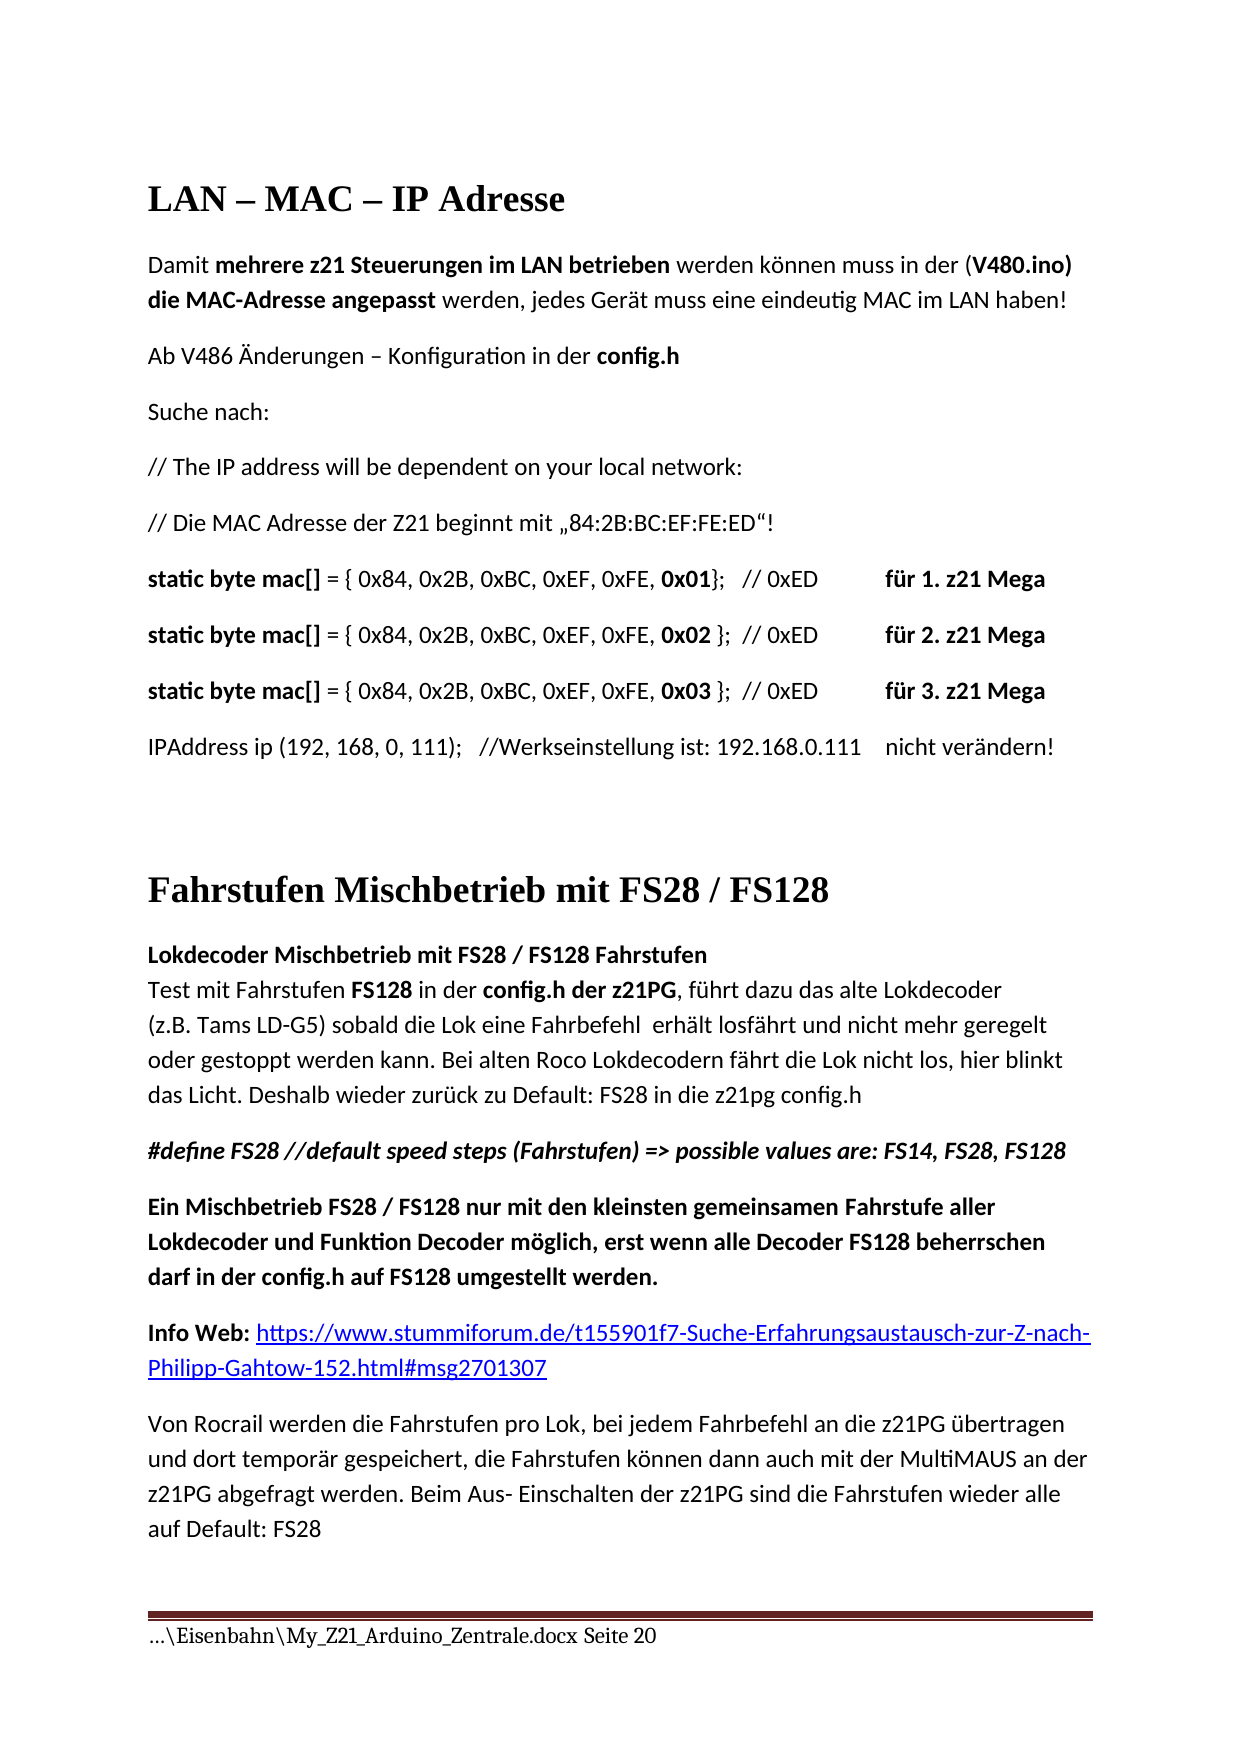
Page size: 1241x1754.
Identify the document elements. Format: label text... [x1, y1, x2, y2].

text Damit mehrere z21 Steuerungen im LAN betrieben werden können muss in der (V480.ino) die MAC-Adresse angepasst werden, jedes Gerät muss eine eindeutig MAC im LAN haben! [148, 249, 1093, 314]
text Ein Mischbetrieb FS28 / FS128 nur mit den kleinsten gemeinsamen Fahrstufe aller Lokdecoder und Funktion Decoder möglich, erst wenn alle Decoder FS128 beherrschen darf in der config.h auf FS128 umgestellt werden. [148, 1191, 1093, 1292]
text Von Rocrail werden die Fahrstufen pro Lok, bei jedem Fahrbefehl an die z21PG übertragen und dort temporär gespeichert, die Fahrstufen können dann auch mit der MultiMAUS an der z21PG abgefragt werden. Beim Aus- Einschalten der z21PG sind die Fahrstufen wieder alle auf Default: FS28 [148, 1408, 1093, 1543]
subtitle Fahrstufen Mischbetrieb mit FS28 / FS128 [148, 867, 1093, 910]
subtitle LAN – MAC – IP Adresse [148, 177, 1093, 220]
text static byte mac[] = { 0x84, 0x2B, 0xBC, 0xEF, 0xFE, 0x02 }; // 0xED für 2. z21 Mega [148, 619, 1093, 649]
text Info Web: https://www.stummiforum.de/t155901f7-Suche-Erfahrungsaustausch-zur-Z-nach-Philipp-Gahtow-152.html#msg2701307 [148, 1317, 1093, 1382]
text Suche nach: [148, 396, 1093, 426]
text static byte mac[] = { 0x84, 0x2B, 0xBC, 0xEF, 0xFE, 0x01}; // 0xED für 1. z21 Mega [148, 563, 1093, 594]
text // The IP address will be dependent on your local network: [148, 452, 1093, 482]
text static byte mac[] = { 0x84, 0x2B, 0xBC, 0xEF, 0xFE, 0x03 }; // 0xED für 3. z21 Mega [148, 675, 1093, 705]
text IPAddress ip (192, 168, 0, 111); //Werkseinstellung ist: 192.168.0.111 nicht verändern! [148, 731, 1093, 761]
text #define FS28 //default speed steps (Fahrstufen) => possible values are: FS14, FS28, FS128 [148, 1135, 1093, 1166]
text Lokdecoder Mischbetrieb mit FS28 / FS128 Fahrstufen Test mit Fahrstufen FS128 in der config.h der z21PG, führt dazu das alte Lokdecoder (z.B. Tams LD-G5) sobald die Lok eine Fahrbefehl erhält losfährt und nicht mehr geregelt oder gestoppt werden kann. Bei alten Roco Lokdecodern fährt die Lok nicht los, hier blinkt das Licht. Deshalb wieder zurück zu Default: FS28 in die z21pg config.h [148, 939, 1093, 1110]
text Ab V486 Änderungen – Konfiguration in der config.h [148, 340, 1093, 370]
text // Die MAC Adresse der Z21 beginnt mit „84:2B:BC:EF:FE:ED“! [148, 507, 1093, 538]
